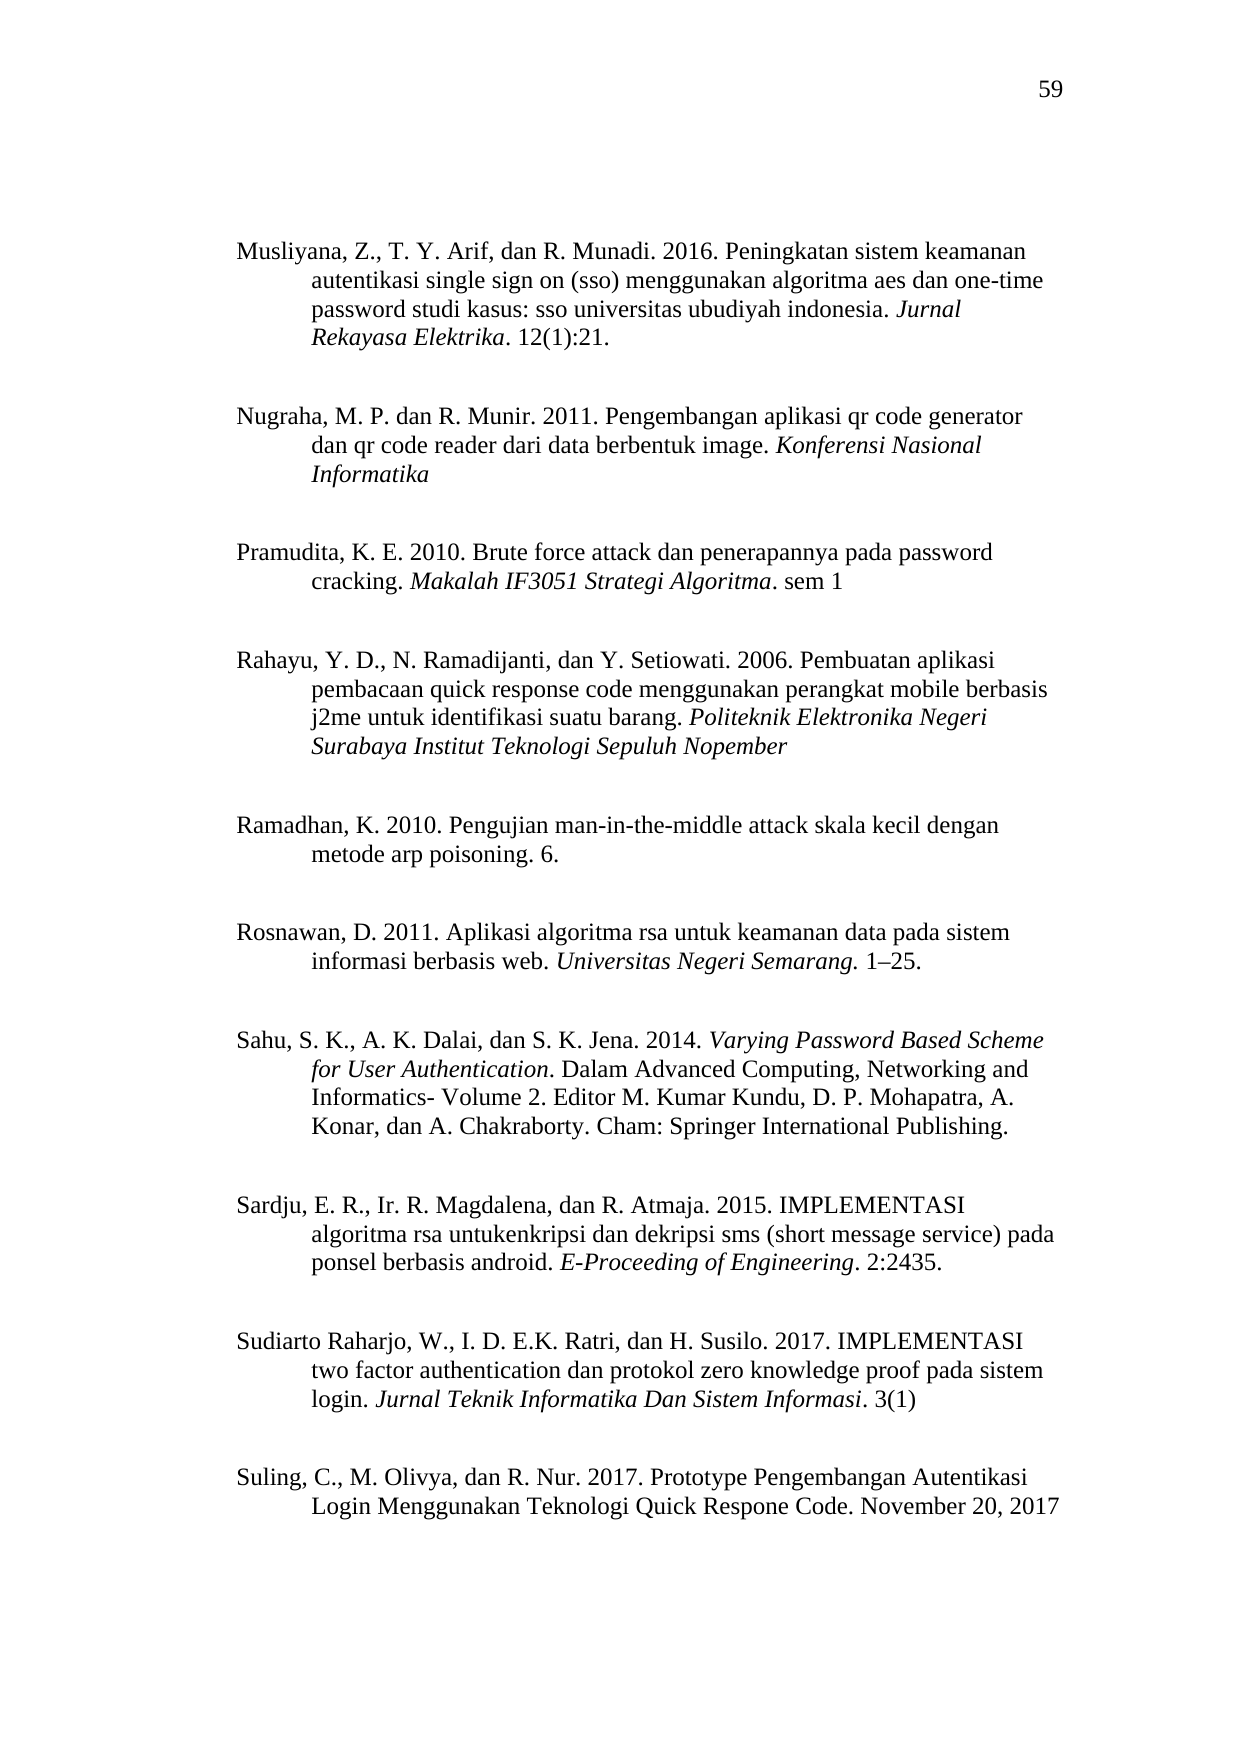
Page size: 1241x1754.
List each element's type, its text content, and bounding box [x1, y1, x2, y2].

text Nugraha, M. P. dan R. Munir. 2011. Pengembangan aplikasi qr code generator dan qr code reader dari data berbentuk image. Konferensi Nasional Informatika [236, 401, 1063, 487]
text Rahayu, Y. D., N. Ramadijanti, dan Y. Setiowati. 2006. Pembuatan aplikasi pembacaan quick response code menggunakan perangkat mobile berbasis j2me untuk identifikasi suatu barang. Politeknik Elektronika Negeri Surabaya Institut Teknologi Sepuluh Nopember [236, 645, 1063, 760]
text Ramadhan, K. 2010. Pengujian man-in-the-middle attack skala kecil dengan metode arp poisoning. 6. [236, 810, 1063, 867]
text Pramudita, K. E. 2010. Brute force attack dan penerapannya pada password cracking. Makalah IF3051 Strategi Algoritma. sem 1 [236, 537, 1063, 595]
text Rosnawan, D. 2011. Aplikasi algoritma rsa untuk keamanan data pada sistem informasi berbasis web. Universitas Negeri Semarang. 1–25. [236, 917, 1063, 975]
text Sahu, S. K., A. K. Dalai, dan S. K. Jena. 2014. Varying Password Based Scheme for User Authentication. Dalam Advanced Computing, Networking and Informatics- Volume 2. Editor M. Kumar Kundu, D. P. Mohapatra, A. Konar, dan A. Chakraborty. Cham: Springer International Publishing. [236, 1025, 1063, 1140]
text Sardju, E. R., Ir. R. Magdalena, dan R. Atmaja. 2015. IMPLEMENTASI algoritma rsa untukenkripsi dan dekripsi sms (short message service) pada ponsel berbasis android. E-Proceeding of Engineering. 2:2435. [236, 1190, 1063, 1276]
text Suling, C., M. Olivya, dan R. Nur. 2017. Prototype Pengembangan Autentikasi Login Menggunakan Teknologi Quick Respone Code. November 20, 2017 [236, 1462, 1063, 1520]
text Musliyana, Z., T. Y. Arif, dan R. Munadi. 2016. Peningkatan sistem keamanan autentikasi single sign on (sso) menggunakan algoritma aes dan one-time password studi kasus: sso universitas ubudiyah indonesia. Jurnal Rekayasa Elektrika. 12(1):21. [236, 236, 1063, 351]
text Sudiarto Raharjo, W., I. D. E.K. Ratri, dan H. Susilo. 2017. IMPLEMENTASI two factor authentication dan protokol zero knowledge proof pada sistem login. Jurnal Teknik Informatika Dan Sistem Informasi. 3(1) [236, 1326, 1063, 1412]
